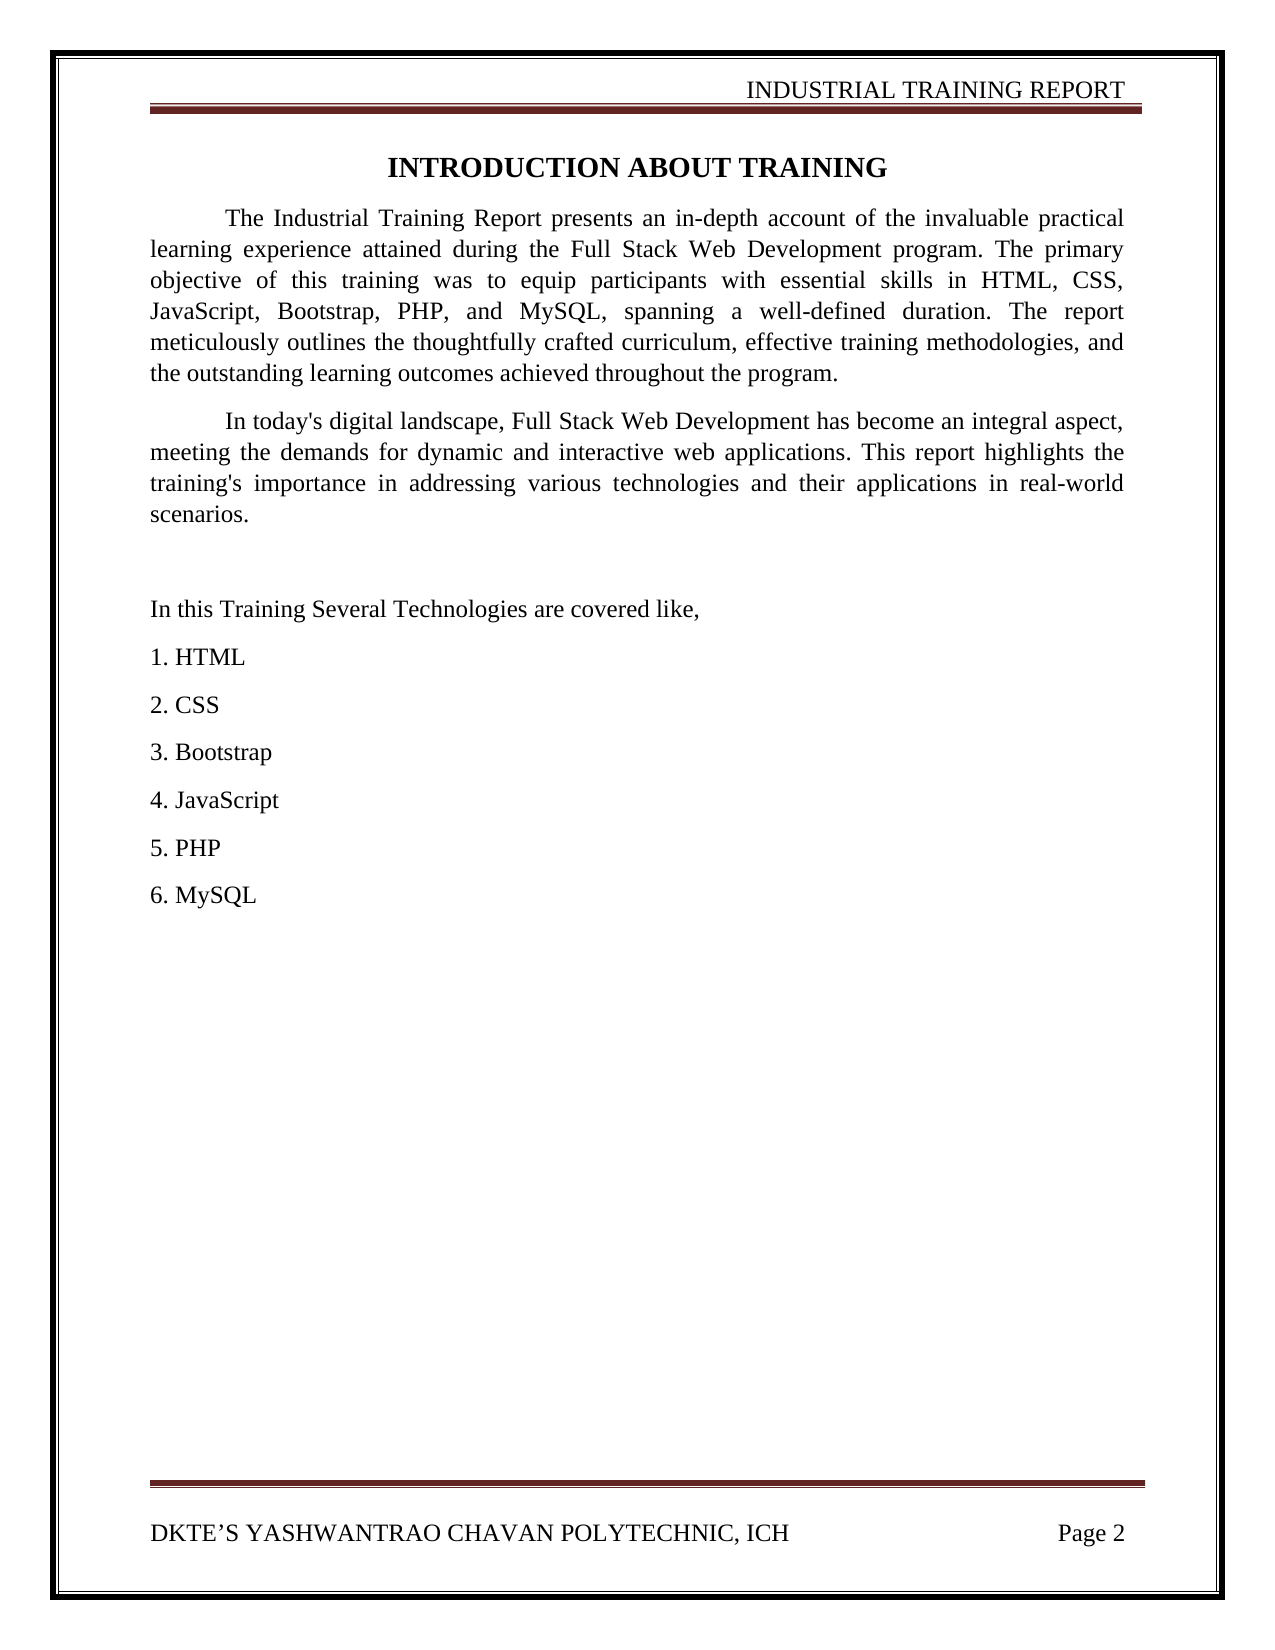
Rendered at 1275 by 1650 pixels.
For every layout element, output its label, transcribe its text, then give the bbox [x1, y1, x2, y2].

text The Industrial Training Report presents an in-depth account of the invaluable practical learning experience attained during the Full Stack Web Development program. The primary objective of this training was to equip participants with essential skills in HTML, CSS, JavaScript, Bootstrap, PHP, and MySQL, spanning a well-defined duration. The report meticulously outlines the thoughtfully crafted curriculum, effective training methodologies, and the outstanding learning outcomes achieved throughout the program. [150, 203, 1125, 387]
text 5. PHP [150, 833, 1125, 862]
text In this Training Several Technologies are covered like, [150, 594, 1125, 623]
picture [150, 1480, 1146, 1488]
text 2. CSS [150, 690, 1125, 718]
text In today's digital landscape, Full Stack Web Development has become an integral aspect, meeting the demands for dynamic and interactive web applications. This report highlights the training's importance in addressing various technologies and their applications in real-world scenarios. [150, 406, 1125, 528]
text INTRODUCTION ABOUT TRAINING [150, 150, 1125, 183]
picture [150, 103, 1142, 114]
text 4. JavaScript [150, 785, 1125, 814]
text 1. HTML [150, 642, 1125, 671]
text 6. MySQL [150, 881, 1125, 909]
text 3. Bootstrap [150, 737, 1125, 766]
